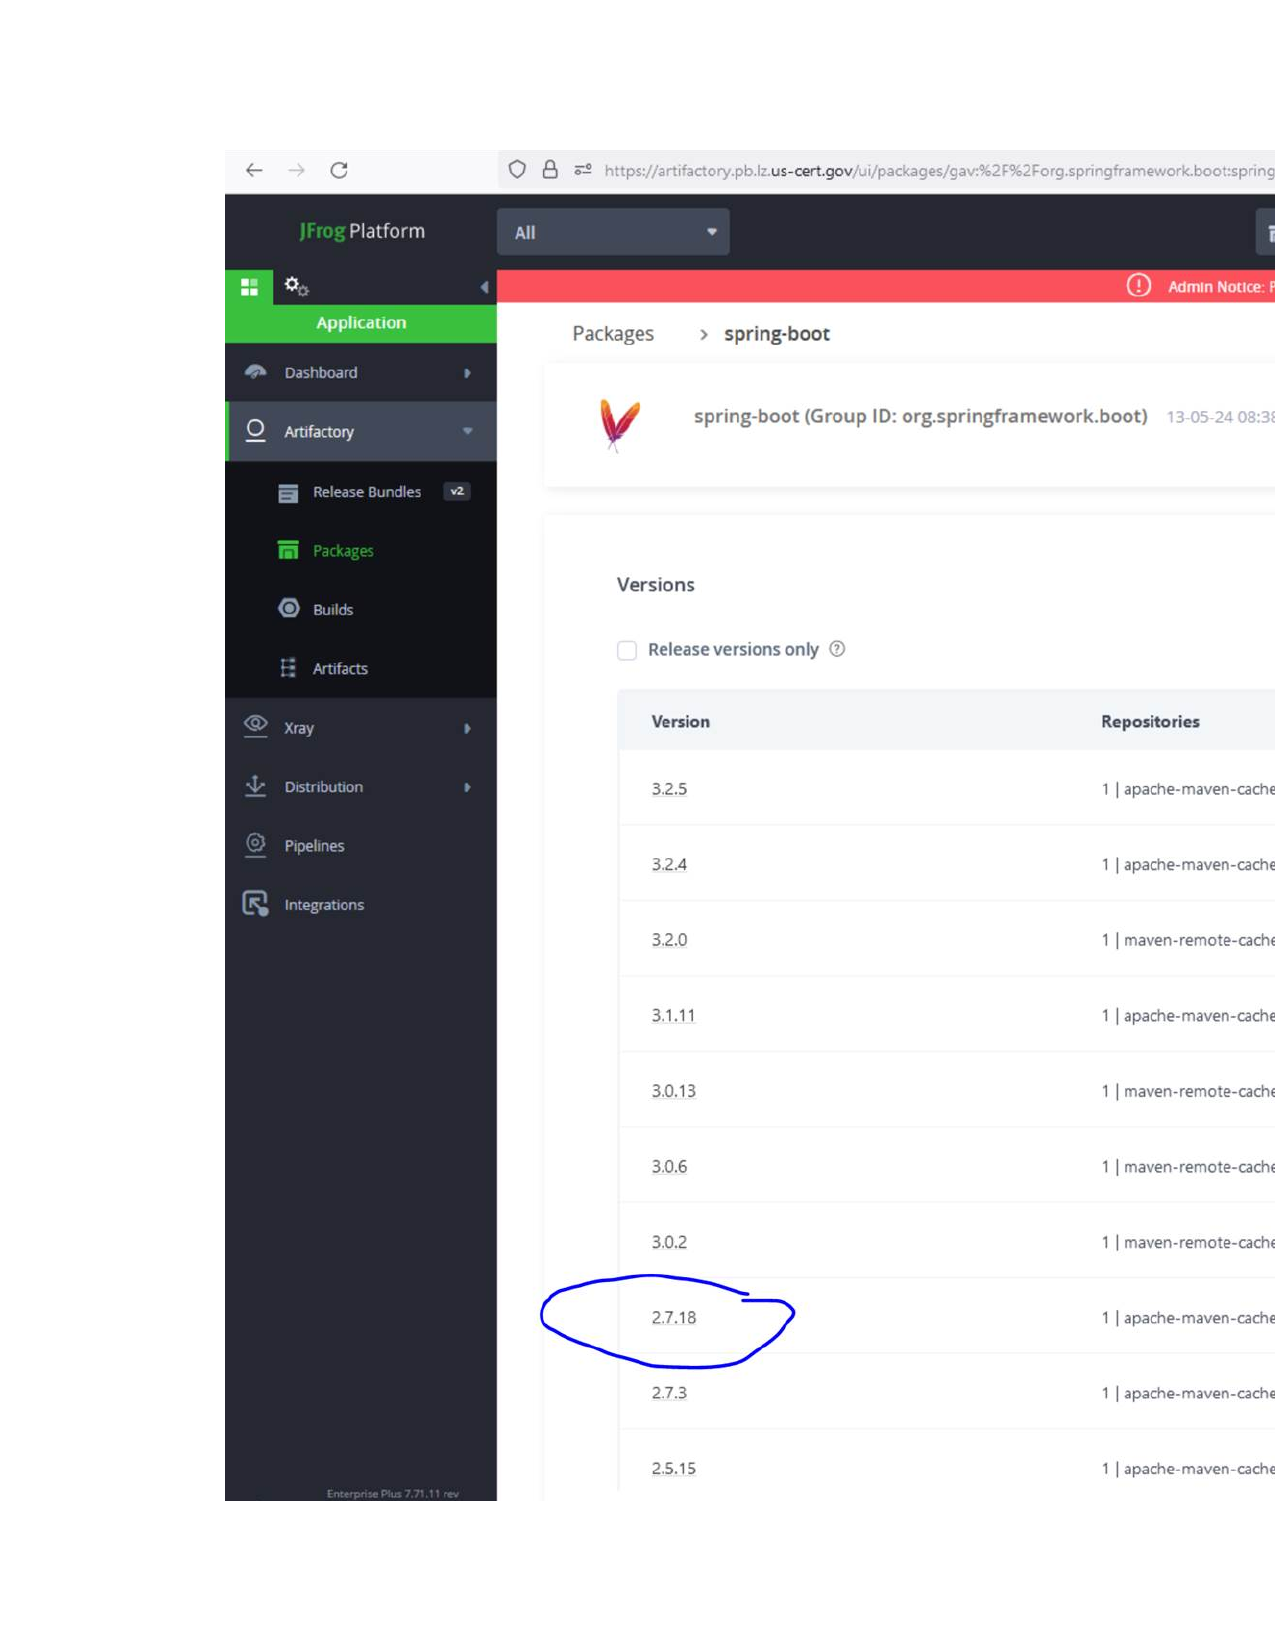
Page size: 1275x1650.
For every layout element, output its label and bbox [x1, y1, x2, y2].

picture [225, 150, 1275, 1501]
